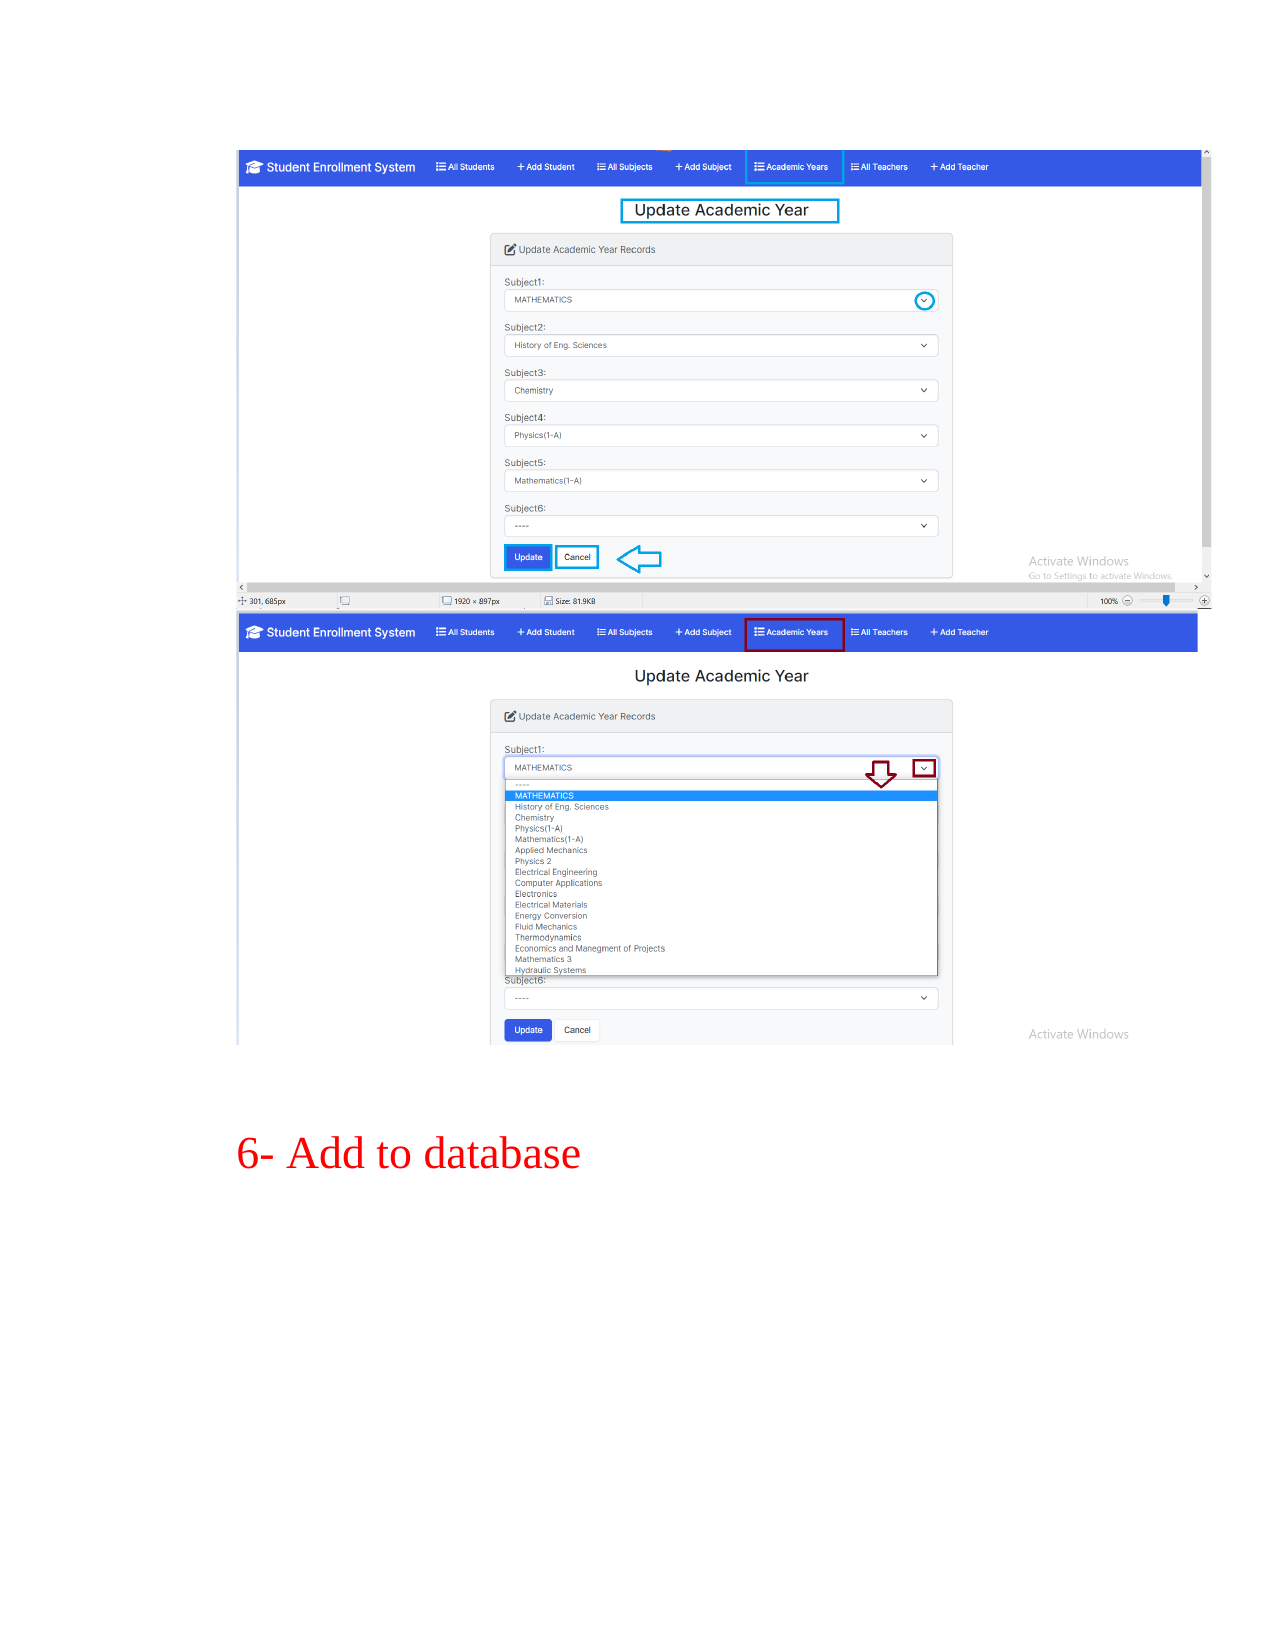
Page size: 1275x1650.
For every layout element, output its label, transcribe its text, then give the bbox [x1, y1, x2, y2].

text 6- Add to database [236, 1126, 1125, 1179]
picture [748, 150, 841, 181]
picture [236, 150, 1212, 1045]
